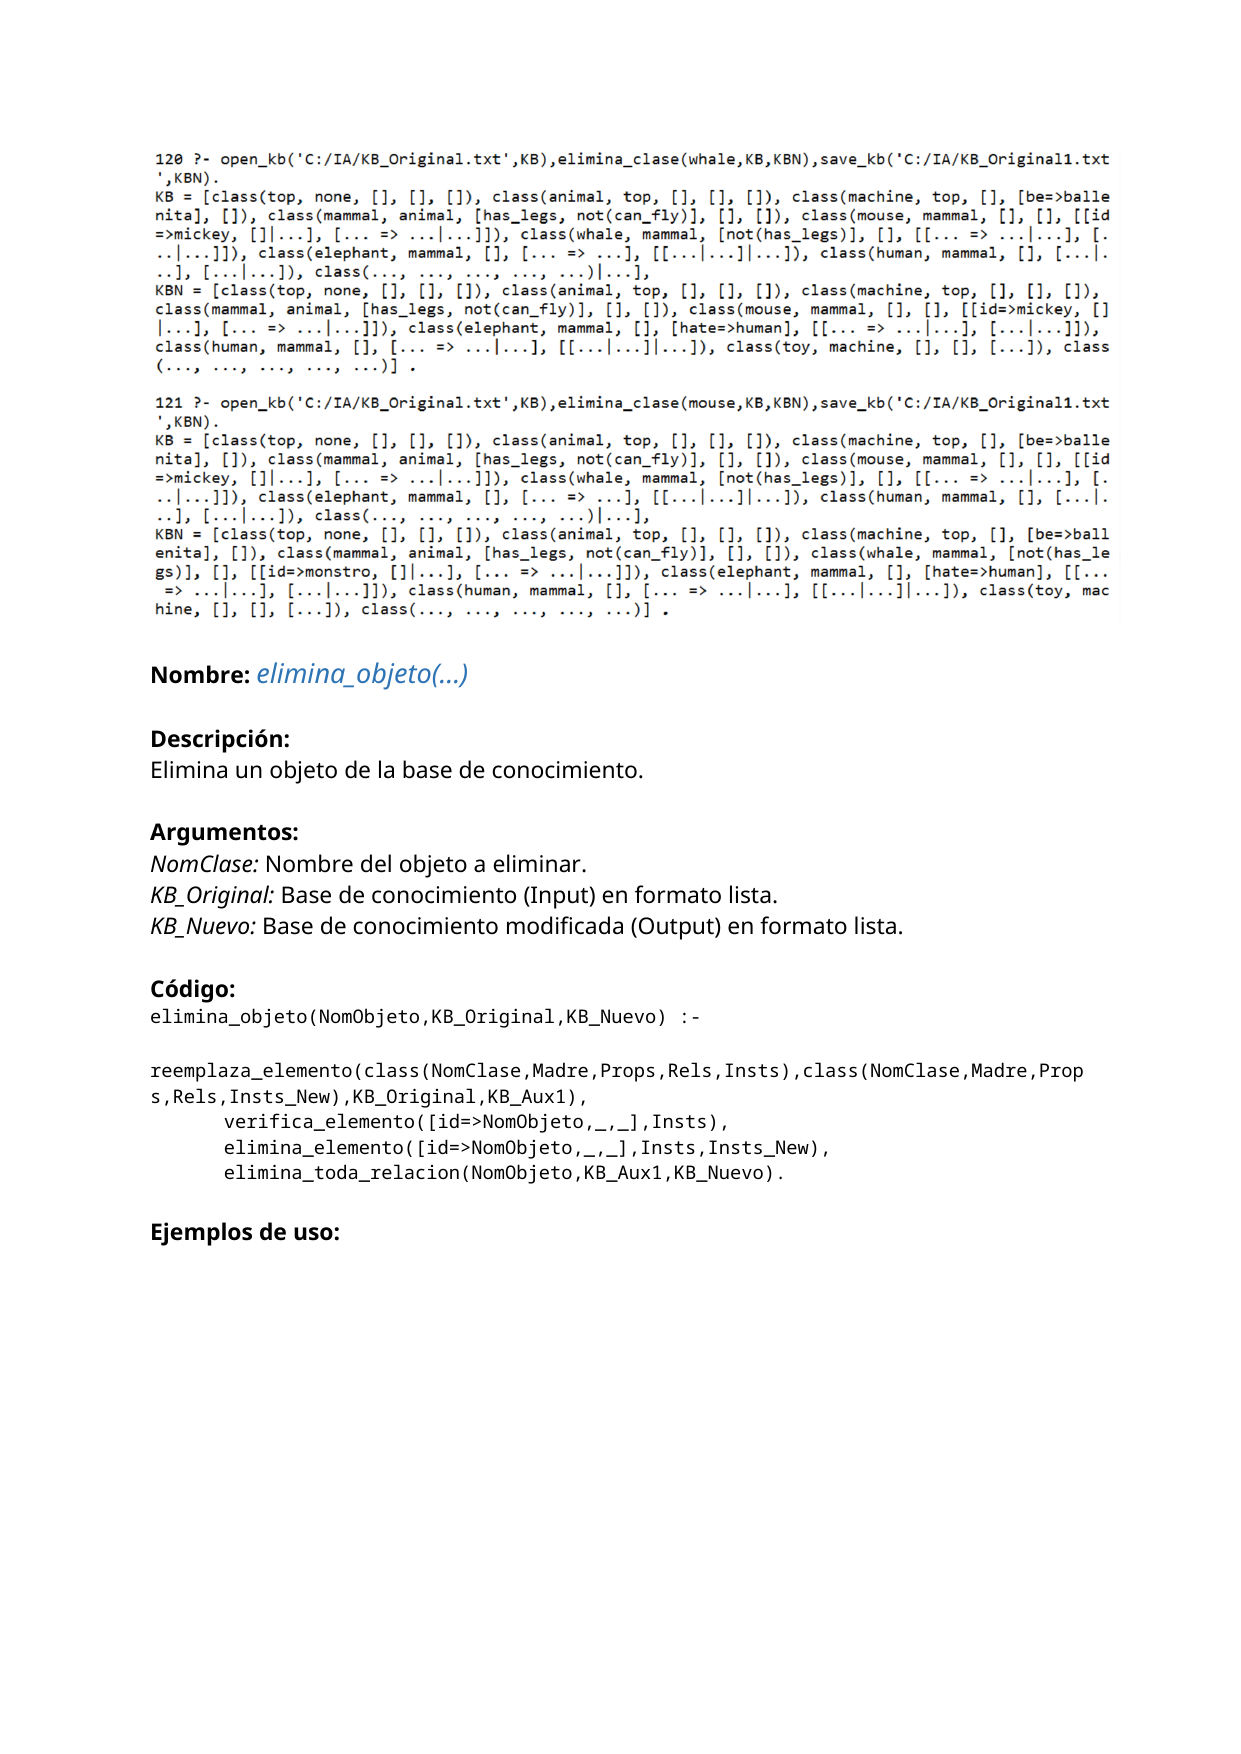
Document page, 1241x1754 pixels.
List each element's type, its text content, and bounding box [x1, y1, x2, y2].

text Elimina un objeto de la base de conocimiento. [150, 754, 1090, 785]
text reemplaza_elemento(class(NomClase,Madre,Props,Rels,Insts),class(NomClase,Madre,Props,Rels,Insts_New),KB_Original,KB_Aux1), [150, 1029, 1090, 1108]
text elimina_elemento([id=>NomObjeto,_,_],Insts,Insts_New), [150, 1134, 1090, 1159]
text KB_Original: Base de conocimiento (Input) en formato lista. [150, 879, 1090, 910]
text Nombre: elimina_objeto(...) [150, 654, 1090, 691]
text Código: [150, 973, 1090, 1004]
text Argumentos: [150, 816, 1090, 848]
text verifica_elemento([id=>NomObjeto,_,_],Insts), [150, 1108, 1090, 1134]
picture [150, 150, 1121, 624]
text Descripción: [150, 723, 1090, 754]
text elimina_objeto(NomObjeto,KB_Original,KB_Nuevo) :- [150, 1004, 1090, 1029]
text NomClase: Nombre del objeto a eliminar. [150, 848, 1090, 879]
text KB_Nuevo: Base de conocimiento modificada (Output) en formato lista. [150, 910, 1090, 941]
text elimina_toda_relacion(NomObjeto,KB_Aux1,KB_Nuevo). [150, 1159, 1090, 1185]
text Ejemplos de uso: [150, 1216, 1090, 1247]
